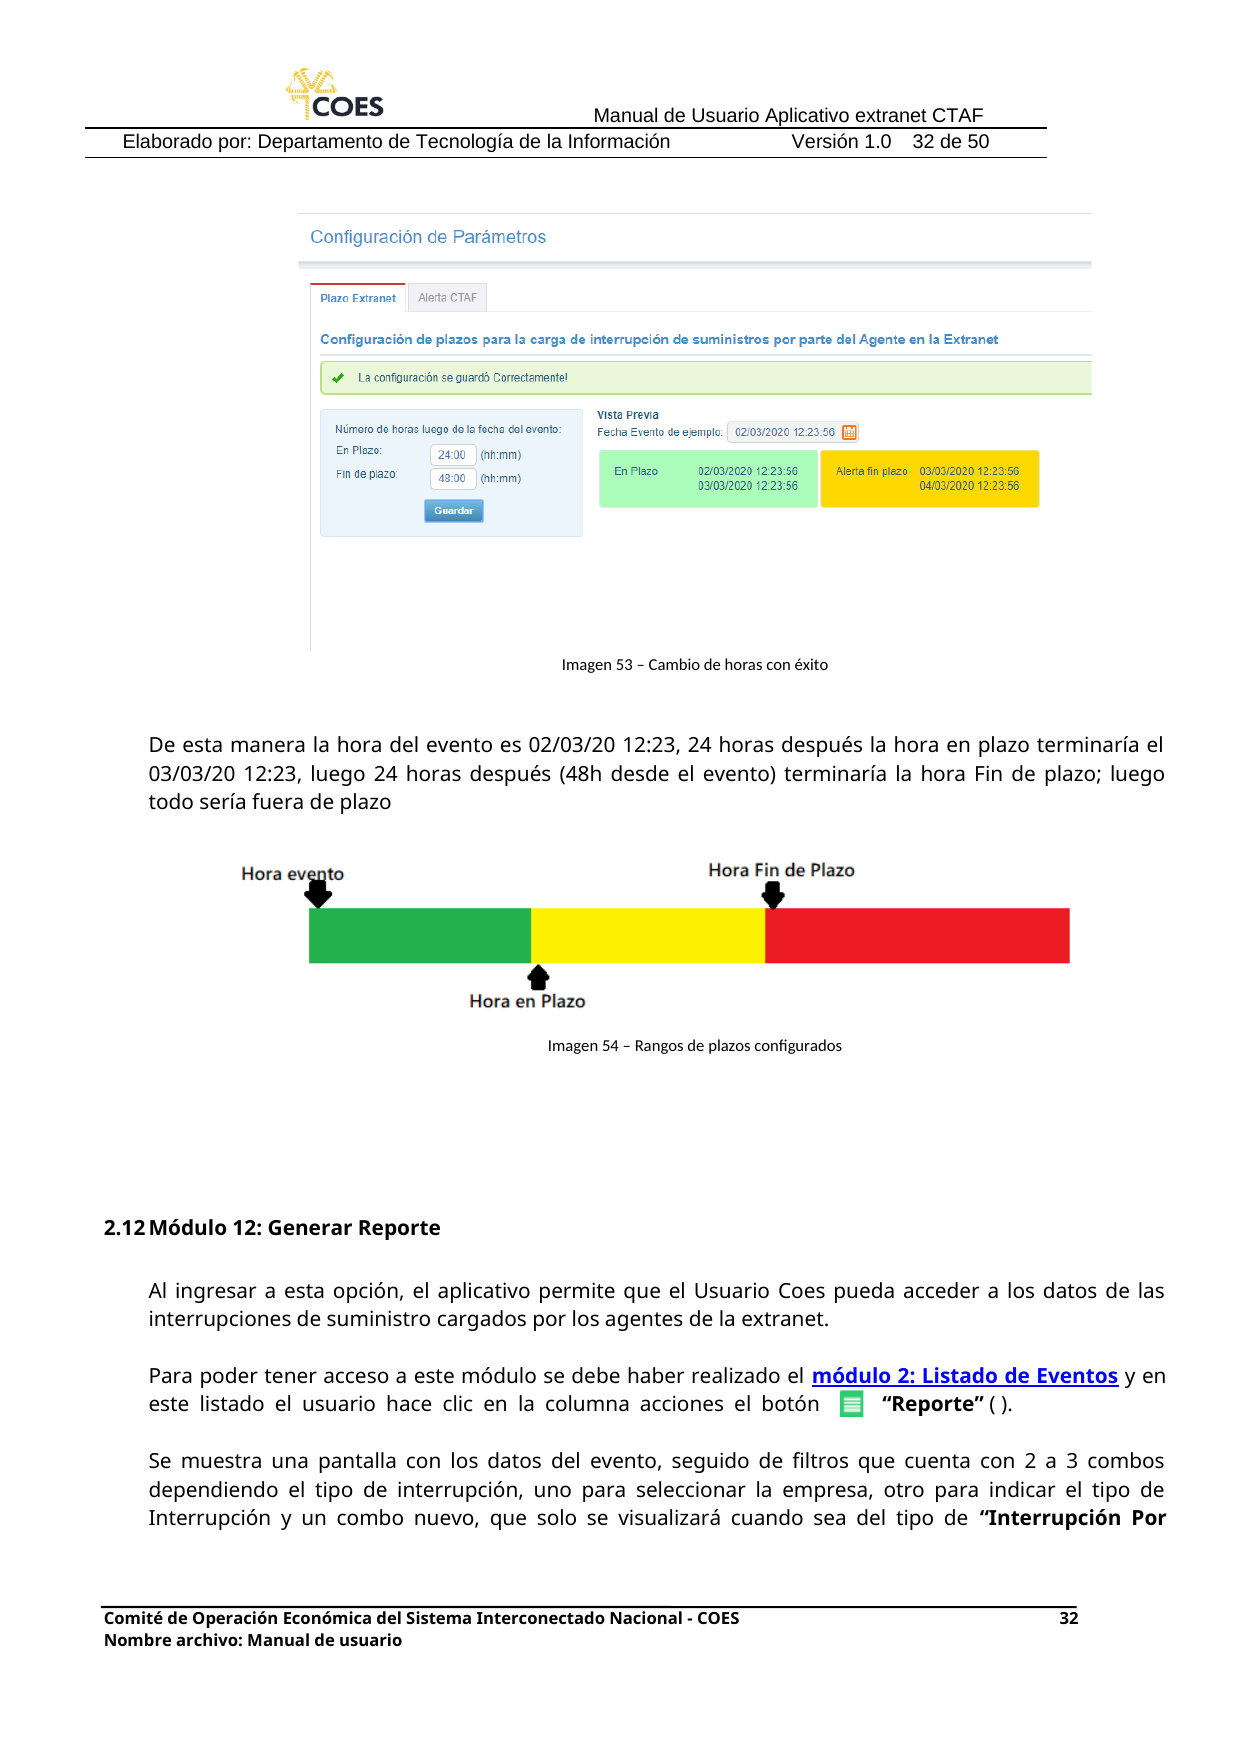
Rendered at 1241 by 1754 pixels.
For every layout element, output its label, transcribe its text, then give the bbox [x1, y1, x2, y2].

picture [286, 68, 390, 123]
list Imagen 53 – Cambio de horas con éxito [223, 654, 1167, 674]
text Para poder tener acceso a este módulo se debe haber realizado el módulo 2: Listado de Eventos y en este listado el usuario hace clic en la columna acciones el botón “Reporte” ( ). [148, 1361, 1167, 1418]
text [148, 1446, 1167, 1532]
subtitle Módulo 12: Generar Reporte [103, 1213, 1167, 1241]
text Al ingresar a esta opción, el aplicativo permite que el Usuario Coes pueda acceder a los datos de las interrupciones de suministro cargados por los agentes de la extranet. [148, 1276, 1167, 1333]
text De esta manera la hora del evento es 02/03/20 12:23, 24 horas después la hora en plazo terminaría el 03/03/20 12:23, luego 24 horas después (48h desde el evento) terminaría la hora Fin de plazo; luego todo sería fuera de plazo [148, 730, 1167, 816]
picture [298, 212, 1092, 650]
list Imagen 54 – Rangos de plazos configurados [223, 1036, 1167, 1056]
picture [223, 847, 1099, 1032]
picture [838, 1390, 864, 1416]
